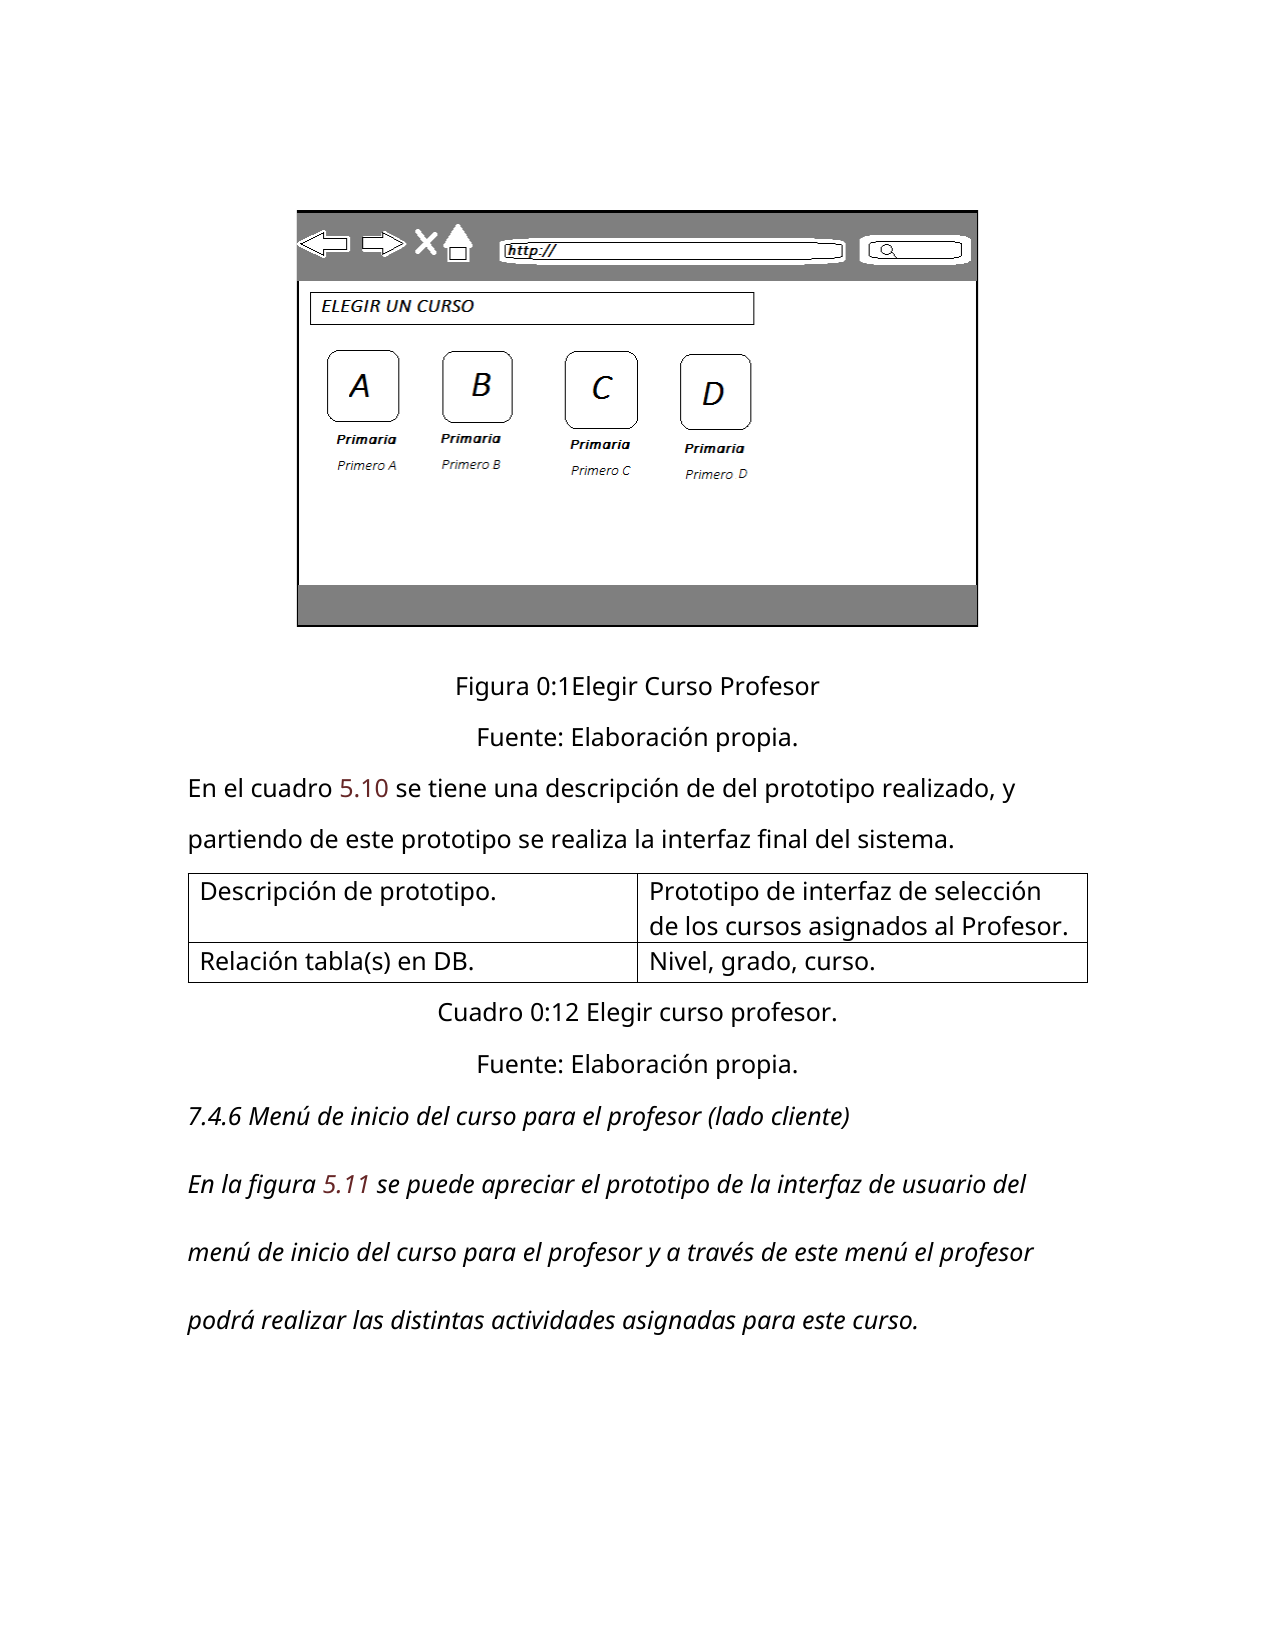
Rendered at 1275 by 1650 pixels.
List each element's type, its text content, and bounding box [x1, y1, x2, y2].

subtitle 7.4.6 Menú de inicio del curso para el profesor (lado cliente) [187, 1098, 1087, 1132]
table_cell Nivel, grado, curso. [638, 943, 1087, 982]
table_cell Relación tabla(s) en DB. [189, 943, 637, 982]
text En el cuadro 5.10 se tiene una descripción de del prototipo realizado, y partiendo de este prototipo se realiza la interfaz final del sistema. [187, 771, 1087, 856]
table_header Prototipo de interfaz de selección de los cursos asignados al Profesor. [638, 874, 1087, 942]
text Fuente: Elaboración propia. [187, 720, 1087, 754]
table_header Descripción de prototipo. [189, 874, 637, 942]
text Fuente: Elaboración propia. [187, 1047, 1087, 1081]
subtitle En la figura 5.11 se puede apreciar el prototipo de la interfaz de usuario del menú de inicio del curso para el profesor y a través de este menú el profesor podrá realizar las distintas actividades asignadas para este curso. [187, 1167, 1087, 1337]
text Figura 0:1Elegir Curso Profesor [187, 668, 1087, 702]
